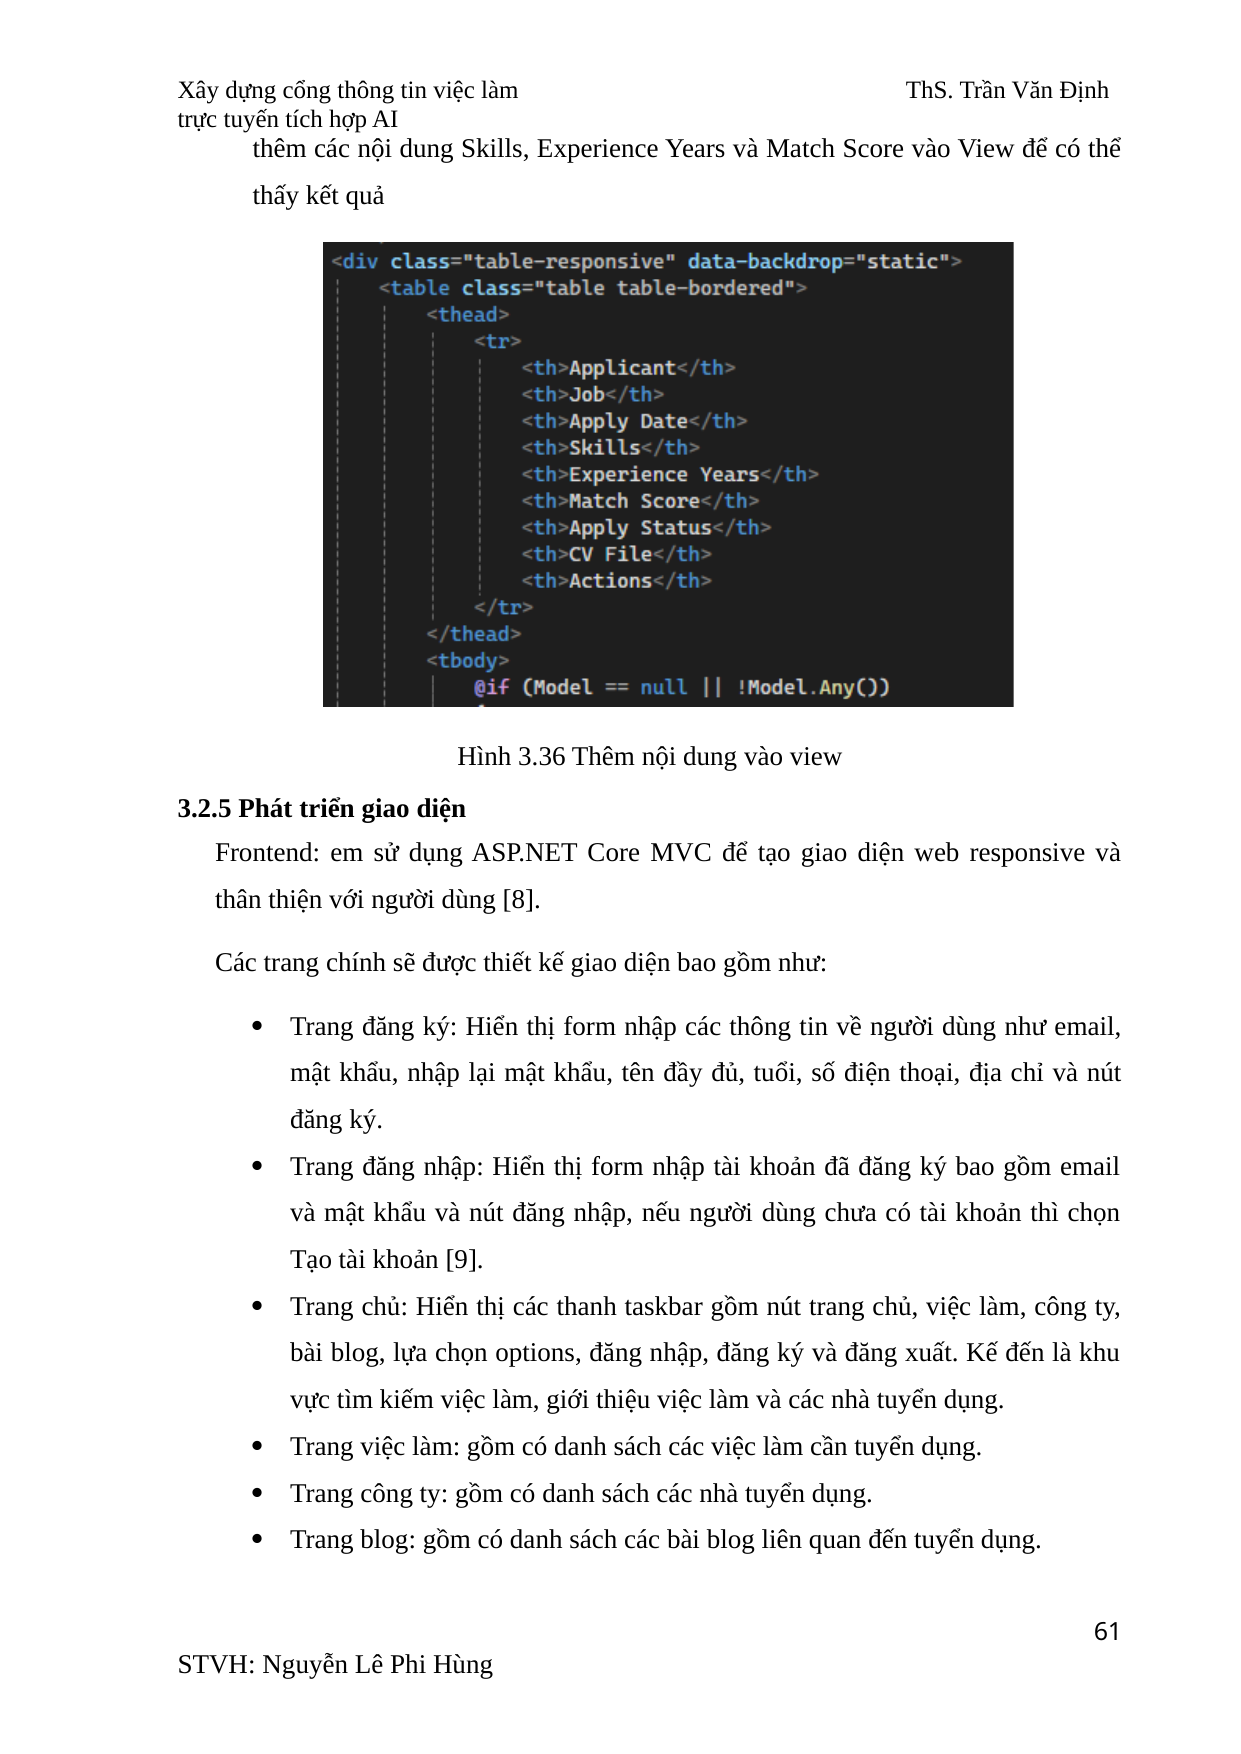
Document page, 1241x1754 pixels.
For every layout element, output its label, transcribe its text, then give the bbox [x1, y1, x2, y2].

list Trang công ty: gồm có danh sách các nhà tuyển dụng. [252, 1477, 1122, 1508]
text Frontend: em sử dụng ASP.NET Core MVC để tạo giao diện web responsive và thân thiện với người dùng [8]. [215, 836, 1122, 914]
subtitle 3.2.5 Phát triển giao diện [177, 792, 1122, 823]
text Các trang chính sẽ được thiết kế giao diện bao gồm như: [215, 946, 1122, 977]
text Hình 3.36 Thêm nội dung vào view [177, 740, 1122, 771]
picture [323, 242, 1014, 707]
list Trang chủ: Hiển thị các thanh taskbar gồm nút trang chủ, việc làm, công ty, bài blog, lựa chọn options, đăng nhập, đăng ký và đăng xuất. Kế đến là khu vực tìm kiếm việc làm, giới thiệu việc làm và các nhà tuyển dụng. [252, 1290, 1122, 1414]
list Trang đăng ký: Hiển thị form nhập các thông tin về người dùng như email, mật khẩu, nhập lại mật khẩu, tên đầy đủ, tuổi, số điện thoại, địa chỉ và nút đăng ký. [252, 1009, 1122, 1134]
list Trang blog: gồm có danh sách các bài blog liên quan đến tuyển dụng. [252, 1524, 1122, 1555]
list Trang đăng nhập: Hiển thị form nhập tài khoản đã đăng ký bao gồm email và mật khẩu và nút đăng nhập, nếu người dùng chưa có tài khoản thì chọn Tạo tài khoản [9]. [252, 1150, 1122, 1274]
list Trang việc làm: gồm có danh sách các việc làm cần tuyển dụng. [252, 1430, 1122, 1461]
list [215, 132, 1122, 210]
